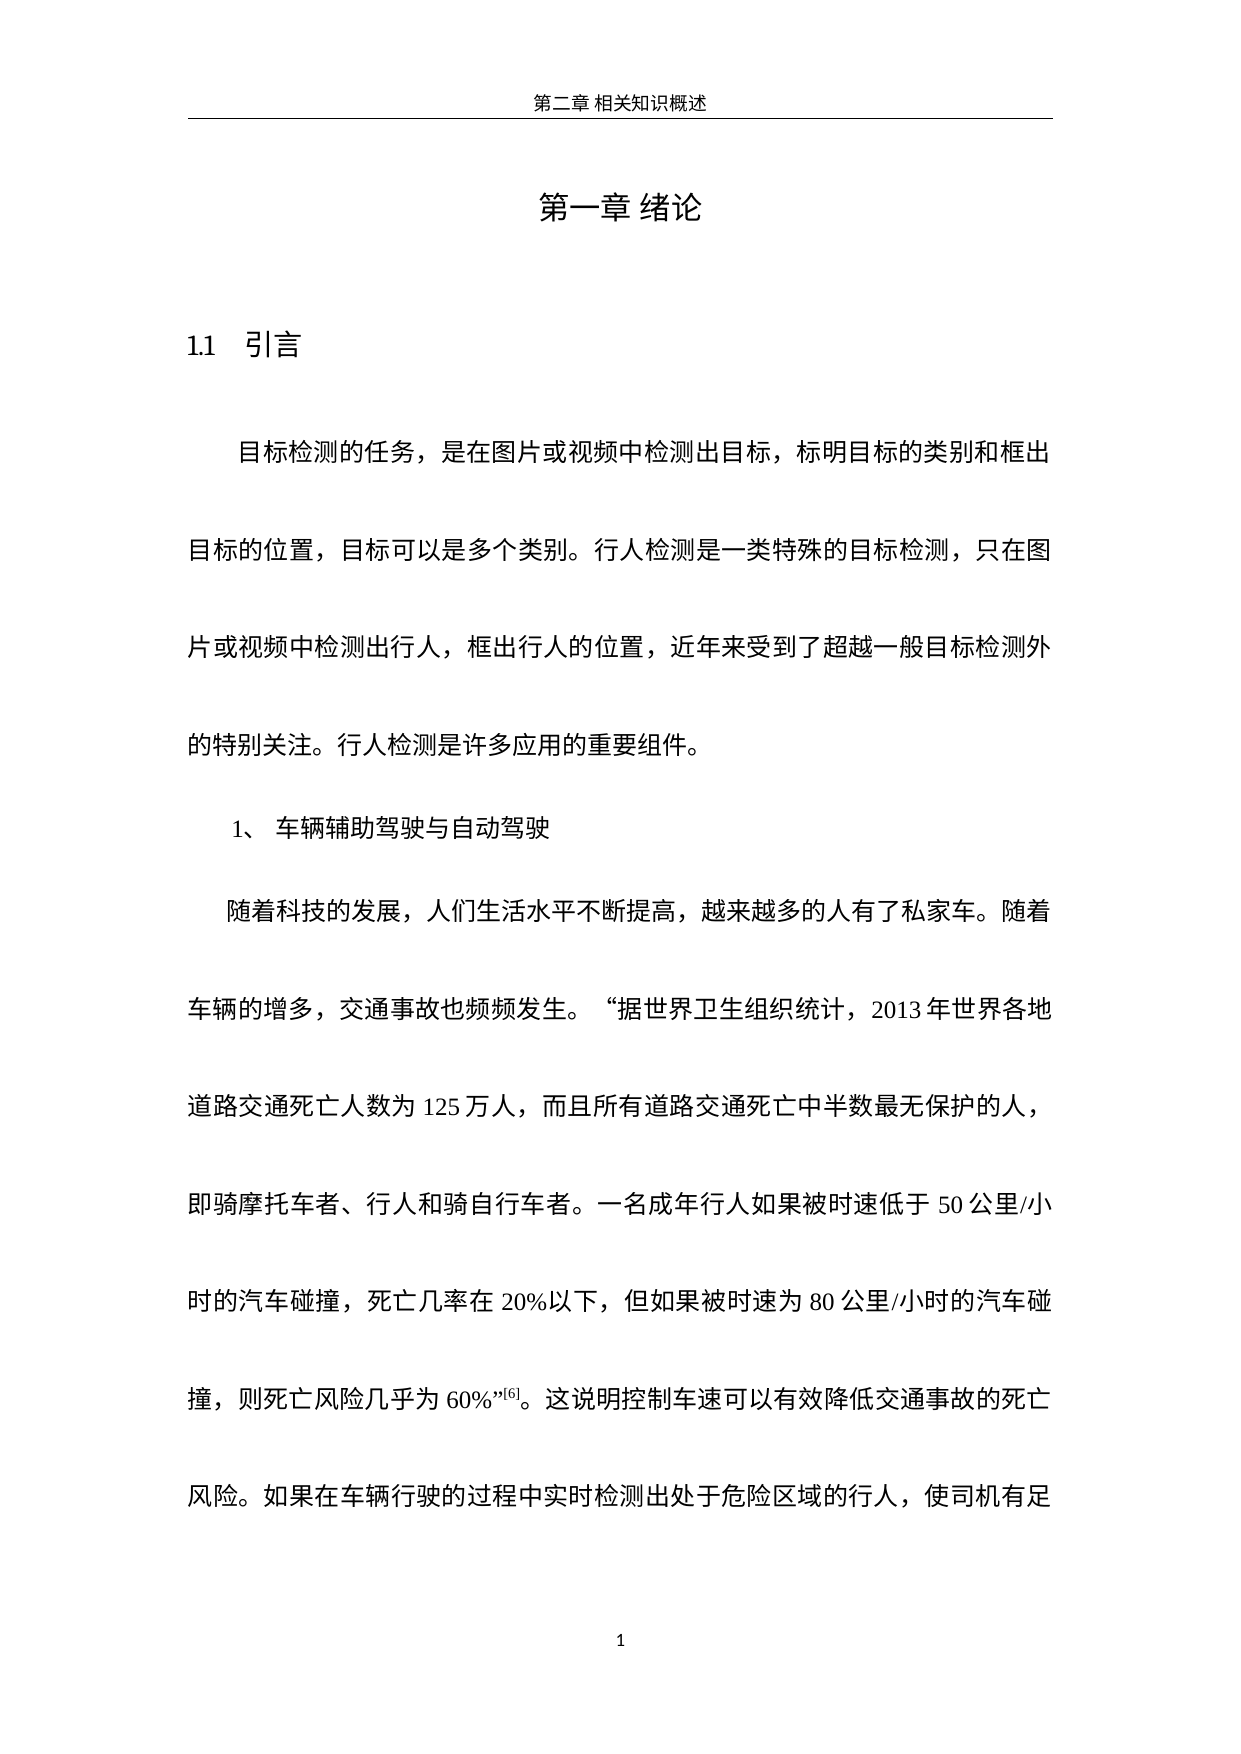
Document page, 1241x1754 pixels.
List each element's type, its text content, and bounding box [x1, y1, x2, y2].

list 引言 [187, 312, 1053, 377]
subtitle 第一章 绪论 [187, 174, 1053, 239]
list 车辆辅助驾驶与自动驾驶 [231, 794, 1053, 859]
text 目标检测的任务，是在图片或视频中检测出目标，标明目标的类别和框出目标的位置，目标可以是多个类别。行人检测是一类特殊的目标检测，只在图片或视频中检测出行人，框出行人的位置，近年来受到了超越一般目标检测外的特别关注。行人检测是许多应用的重要组件。 [187, 418, 1053, 776]
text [187, 877, 1053, 1527]
